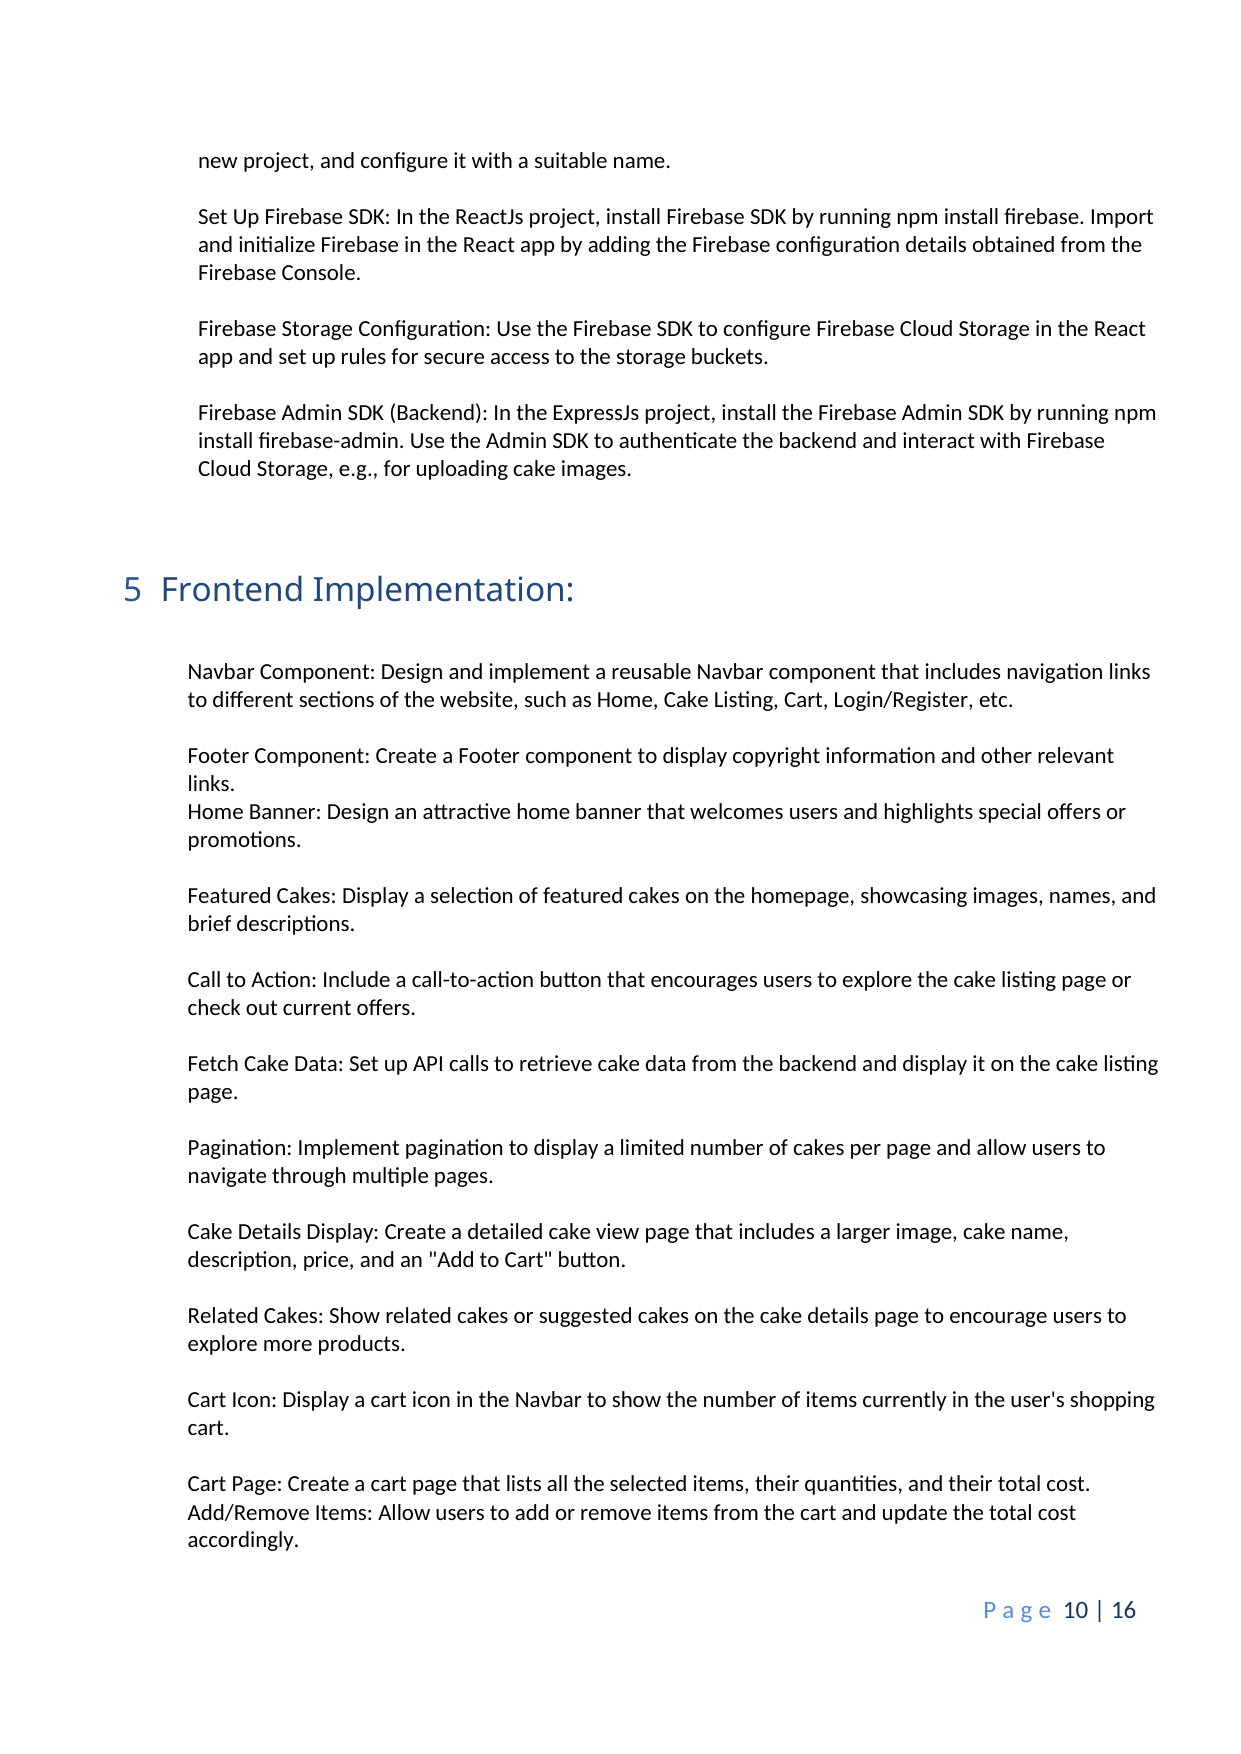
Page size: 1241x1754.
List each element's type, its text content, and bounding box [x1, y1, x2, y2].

text Fetch Cake Data: Set up API calls to retrieve cake data from the backend and display it on the cake listing page. [187, 1049, 1163, 1105]
text Cart Icon: Display a cart icon in the Navbar to show the number of items currently in the user's shopping cart. [187, 1386, 1163, 1442]
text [198, 146, 1163, 174]
text Pagination: Implement pagination to display a limited number of cakes per page and allow users to navigate through multiple pages. [187, 1133, 1163, 1189]
text Call to Action: Include a call-to-action button that encourages users to explore the cake listing page or check out current offers. [187, 965, 1163, 1021]
text Home Banner: Design an attractive home banner that welcomes users and highlights special offers or promotions. [187, 797, 1163, 853]
text Add/Remove Items: Allow users to add or remove items from the cart and update the total cost accordingly. [187, 1498, 1163, 1554]
text Featured Cakes: Display a selection of featured cakes on the homepage, showcasing images, names, and brief descriptions. [187, 881, 1163, 937]
text Navbar Component: Design and implement a reusable Navbar component that includes navigation links to different sections of the website, such as Home, Cake Listing, Cart, Login/Register, etc. [187, 657, 1163, 713]
text Firebase Storage Configuration: Use the Firebase SDK to configure Firebase Cloud Storage in the React app and set up rules for secure access to the storage buckets. [198, 314, 1163, 370]
text Related Cakes: Show related cakes or suggested cakes on the cake details page to encourage users to explore more products. [187, 1301, 1163, 1357]
text Firebase Admin SDK (Backend): In the ExpressJs project, install the Firebase Admin SDK by running npm install firebase-admin. Use the Admin SDK to authenticate the backend and interact with Firebase Cloud Storage, e.g., for uploading cake images. [198, 398, 1163, 482]
text Set Up Firebase SDK: In the ReactJs project, install Firebase SDK by running npm install firebase. Import and initialize Firebase in the React app by adding the Firebase configuration details obtained from the Firebase Console. [198, 202, 1163, 286]
text Cart Page: Create a cart page that lists all the selected items, their quantities, and their total cost. [187, 1469, 1163, 1498]
text Footer Component: Create a Footer component to display copyright information and other relevant links. [187, 741, 1163, 797]
text Cake Details Display: Create a detailed cake view page that includes a larger image, cake name, description, price, and an "Add to Cart" button. [187, 1217, 1163, 1273]
subtitle Frontend Implementation: [123, 566, 1163, 612]
